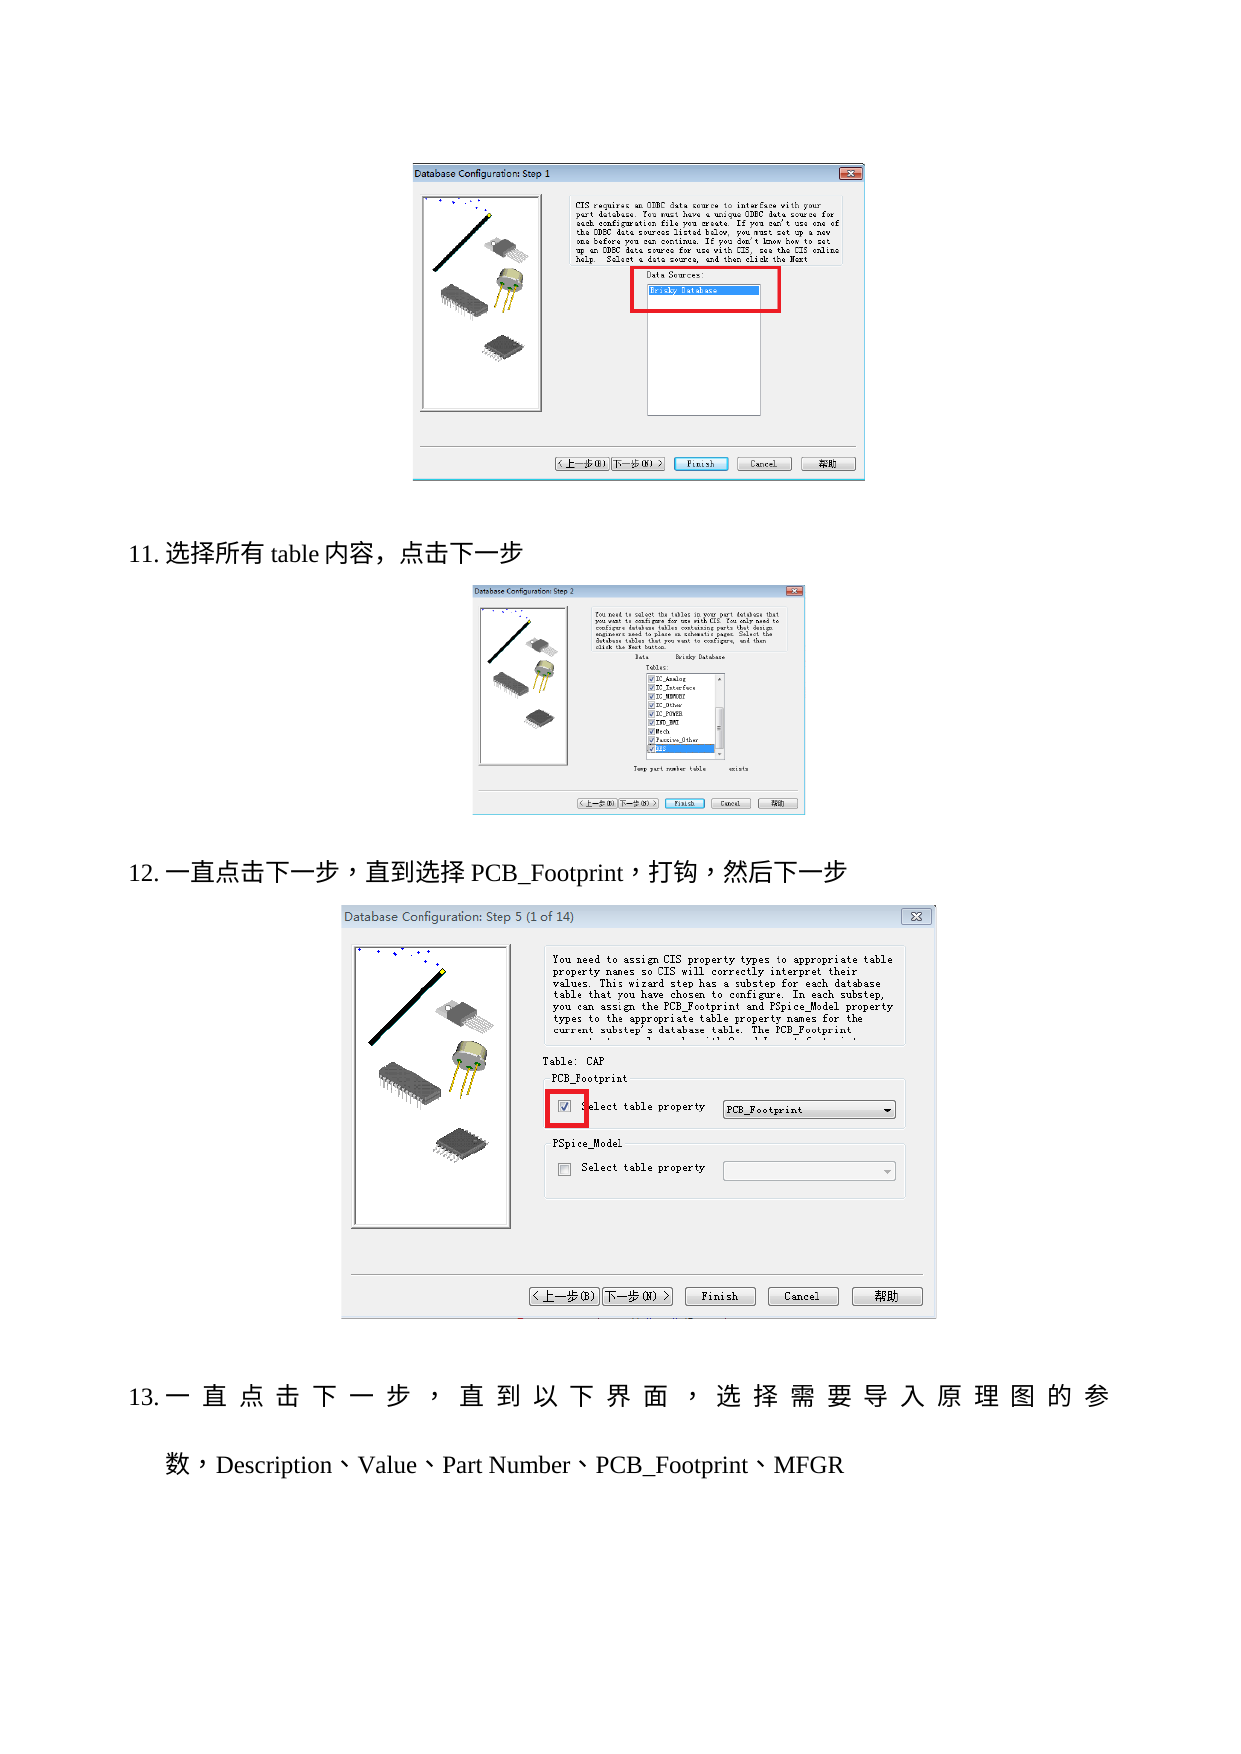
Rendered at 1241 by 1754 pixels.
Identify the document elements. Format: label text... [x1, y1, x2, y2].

picture [341, 905, 937, 1319]
list 选择所有table内容，点击下一步 [128, 518, 1112, 586]
picture [412, 163, 865, 481]
picture [472, 585, 805, 815]
list 一直点击下一步，直到以下界面，选择需要导入原理图的参数，Description、Value、Part Number、PCB_Footprint、MFGR [128, 1362, 1112, 1497]
list 一直点击下一步，直到选择PCB_Footprint，打钩，然后下一步 [128, 838, 1112, 906]
